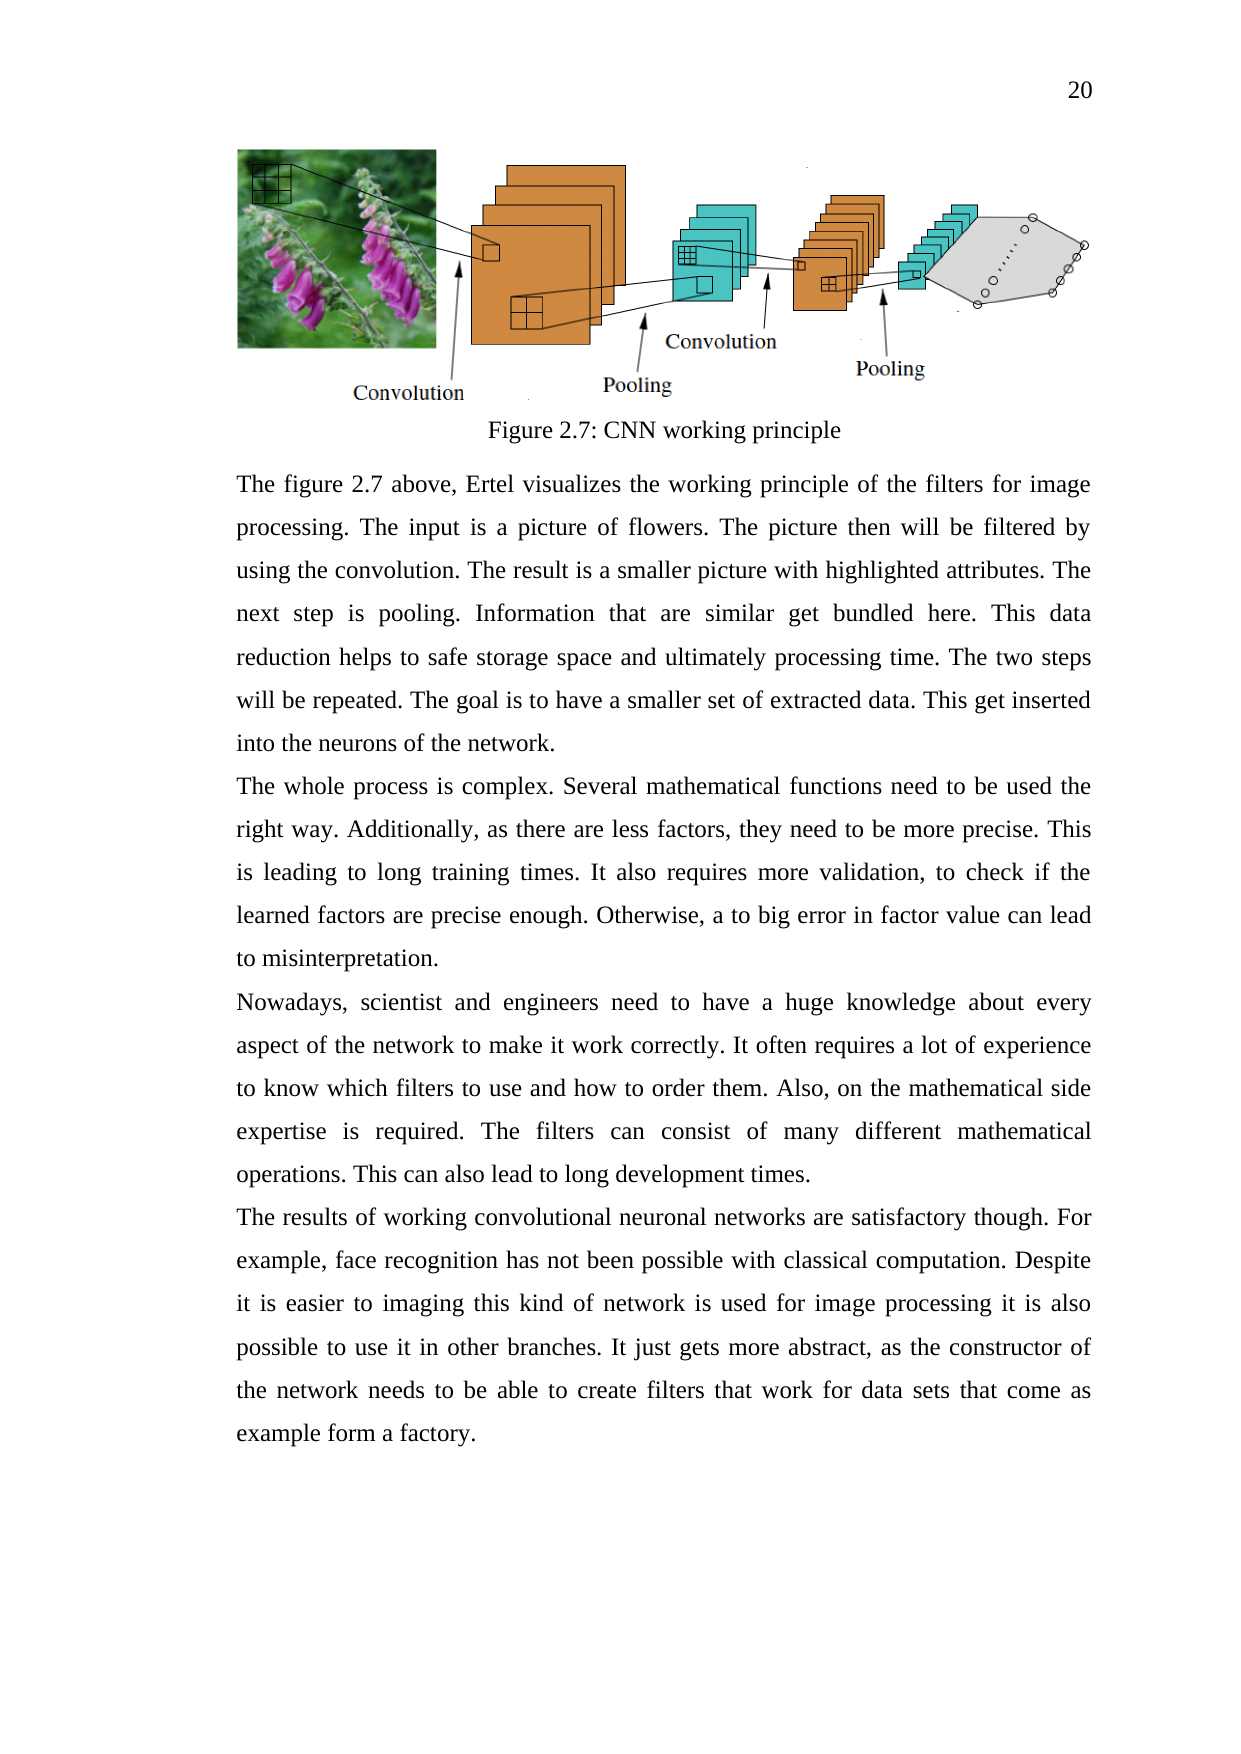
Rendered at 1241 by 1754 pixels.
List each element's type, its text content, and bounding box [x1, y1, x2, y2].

text The results of working convolutional neuronal networks are satisfactory though. For example, face recognition has not been possible with classical computation. Despite it is easier to imaging this kind of network is used for image processing it is also possible to use it in other branches. It just gets more abstract, as the constructor of the network needs to be able to create filters that work for data sets that come as example form a factory. [236, 1202, 1092, 1447]
text The whole process is complex. Several mathematical functions need to be used the right way. Additionally, as there are less factors, they need to be more precise. This is leading to long training times. It also requires more validation, to check if the learned factors are precise enough. Otherwise, a to big error in factor value can lead to misinterpretation. [236, 771, 1092, 972]
picture [236, 147, 1090, 401]
text The figure 2.7 above, Ertel visualizes the working principle of the filters for image processing. The input is a picture of flowers. The picture then will be filtered by using the convolution. The result is a smaller picture with highlighted attributes. The next step is pooling. Information that are similar get bundled here. This data reduction helps to safe storage space and ultimately processing time. The two steps will be repeated. The goal is to have a smaller set of extracted data. This get inserted into the neurons of the network. [236, 469, 1092, 757]
text Nowadays, scientist and engineers need to have a huge knowledge about every aspect of the network to make it work correctly. It often requires a lot of experience to know which filters to use and how to order them. Also, on the mathematical side expertise is required. The filters can consist of many different mathematical operations. This can also lead to long development times. [236, 987, 1092, 1188]
text Figure 2.7: CNN working principle [236, 415, 1092, 444]
